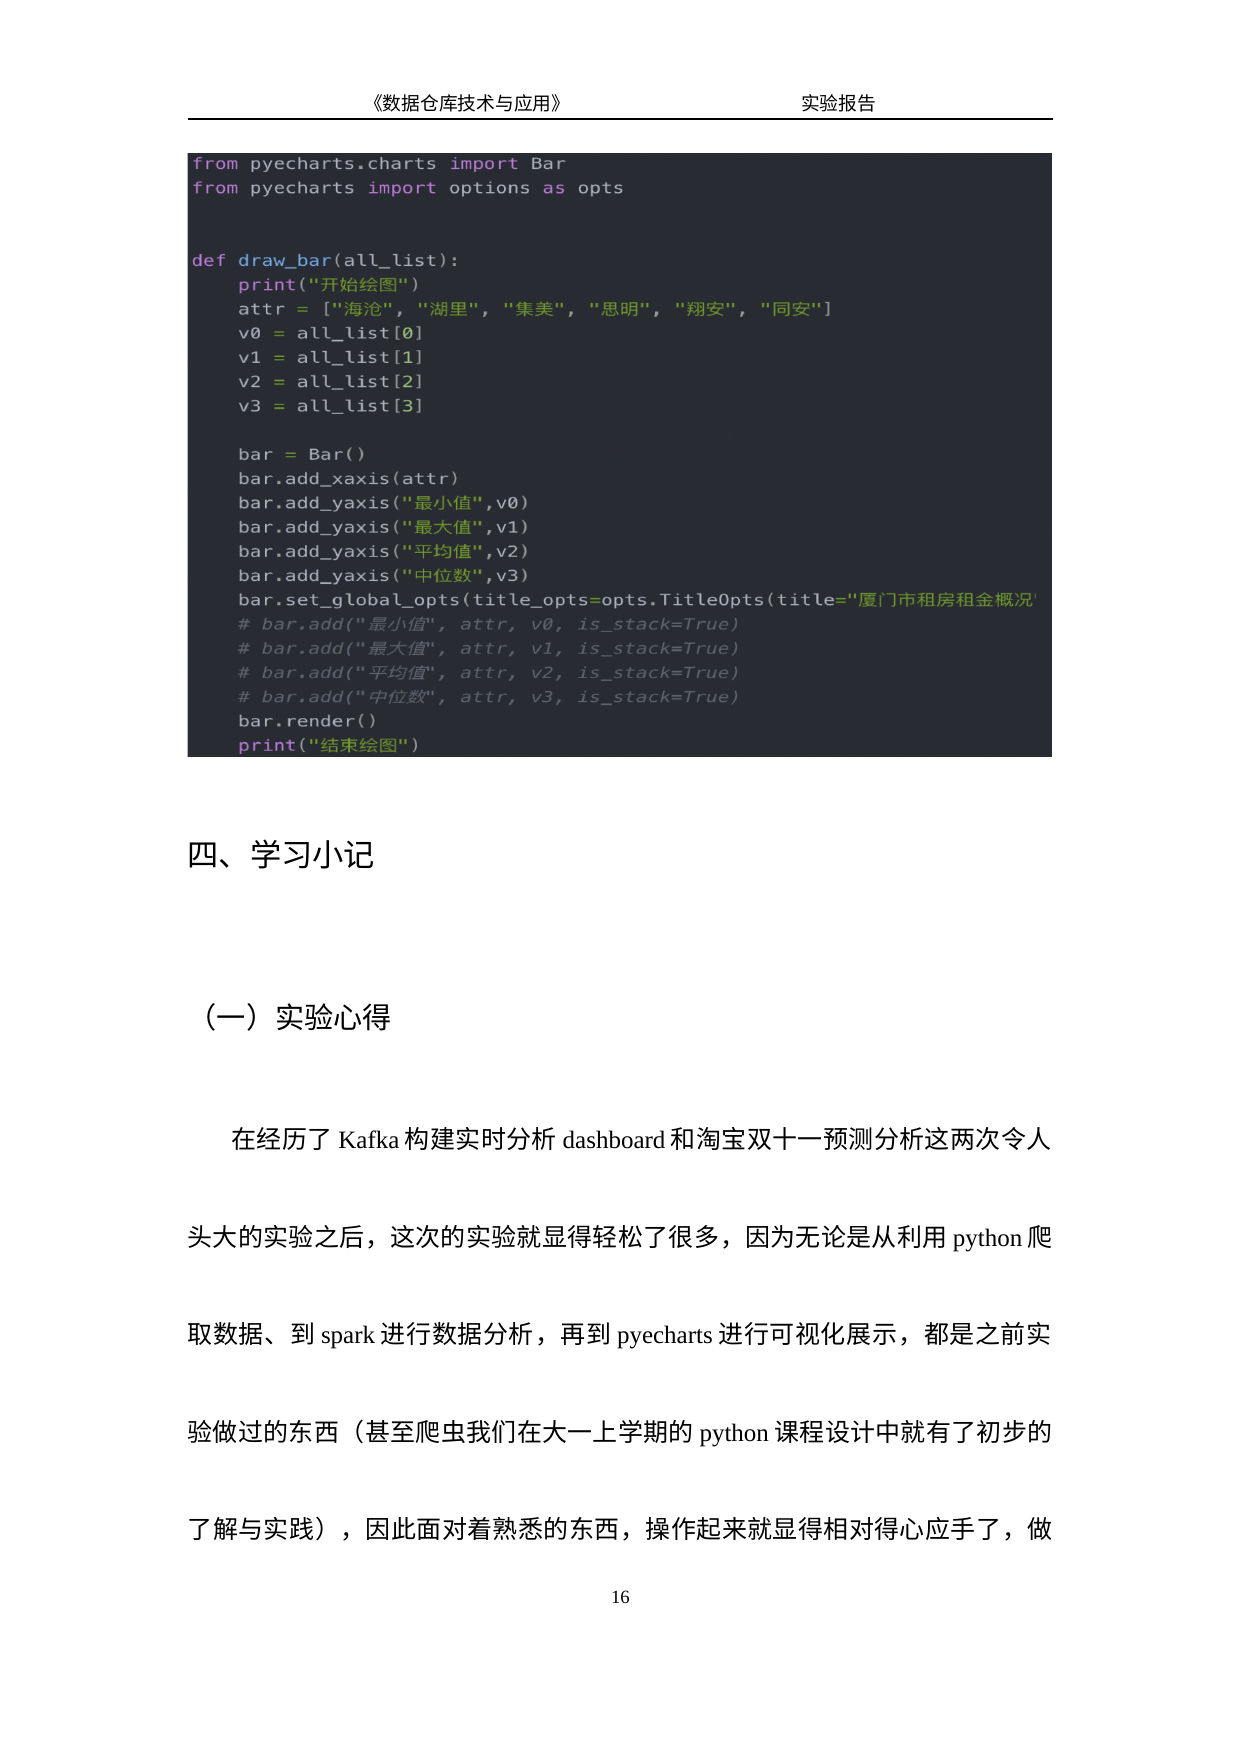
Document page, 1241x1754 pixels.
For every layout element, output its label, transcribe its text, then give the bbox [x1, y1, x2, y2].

subtitle （一）实验心得 [187, 984, 1053, 1049]
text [187, 1107, 1053, 1562]
picture [187, 153, 1052, 757]
subtitle 四、学习小记 [187, 820, 1053, 885]
